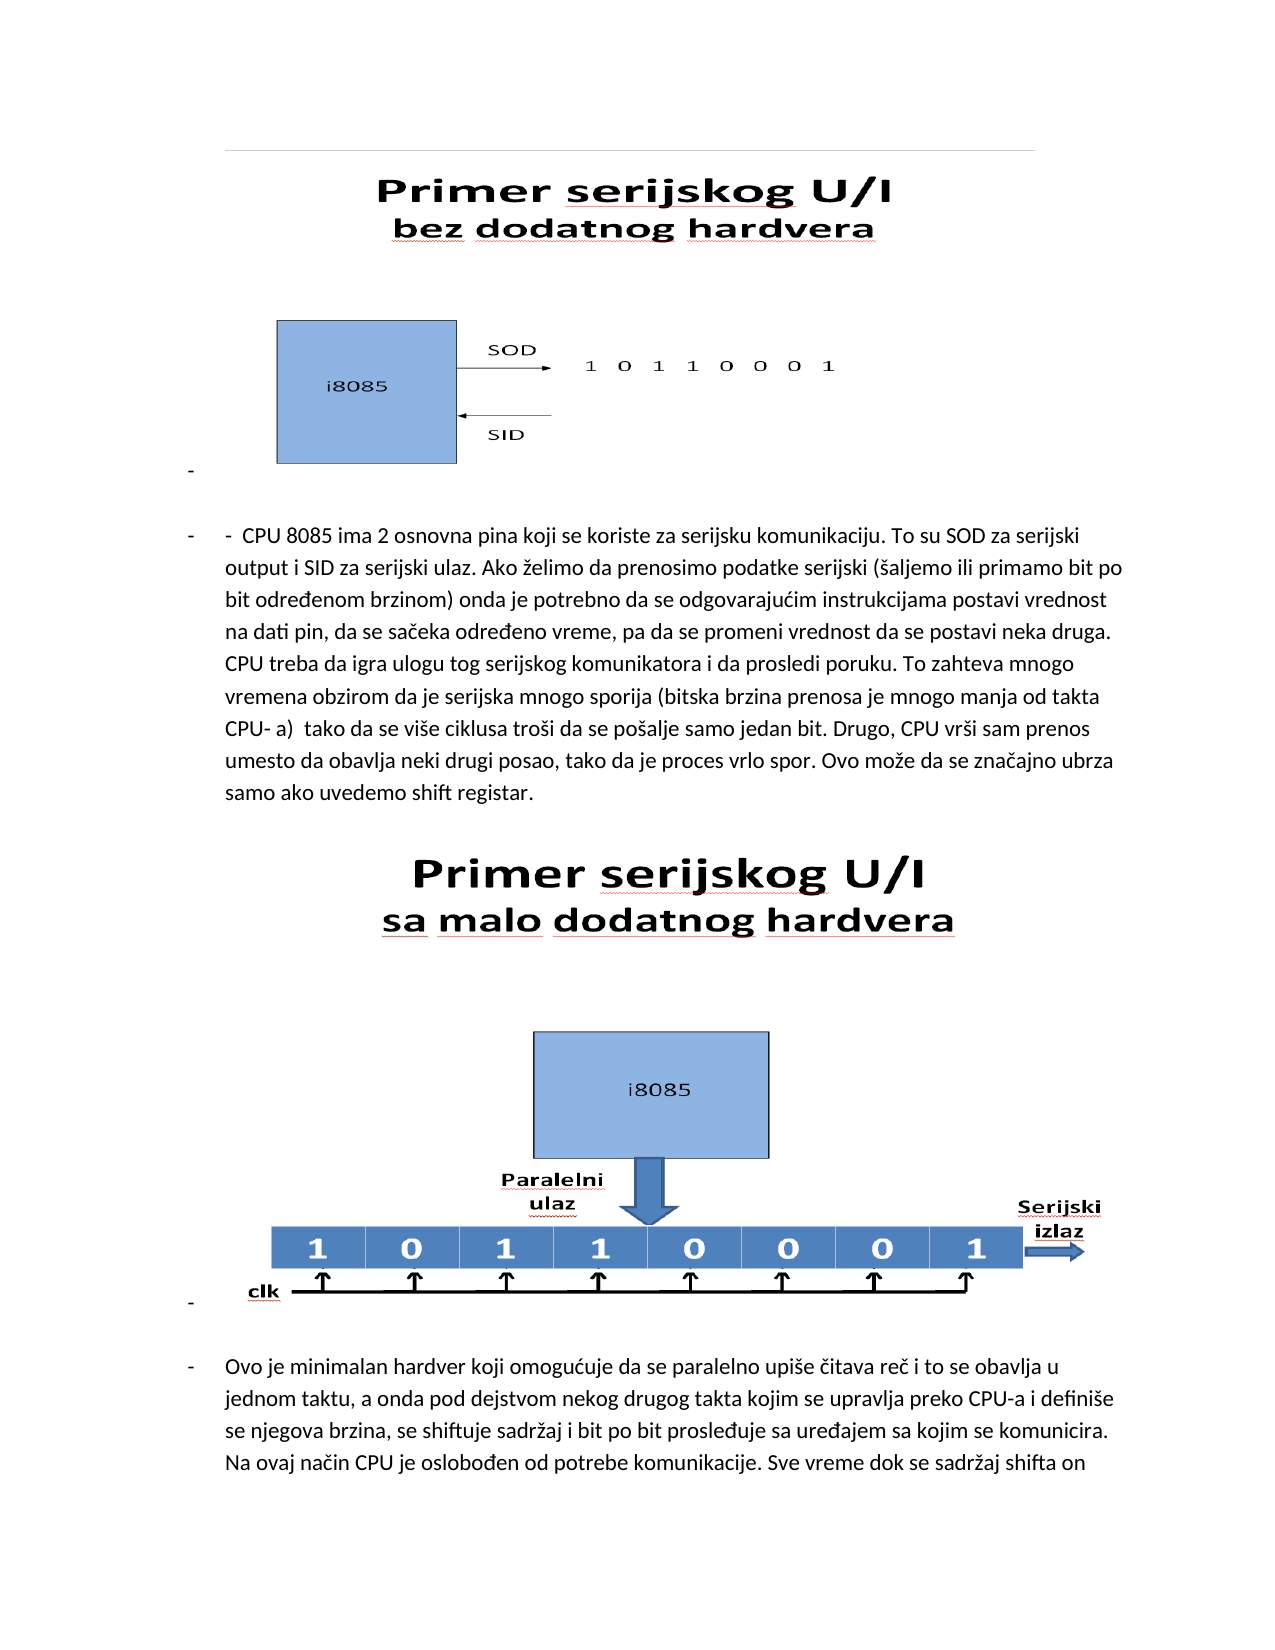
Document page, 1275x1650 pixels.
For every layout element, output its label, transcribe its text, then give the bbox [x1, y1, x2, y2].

picture [225, 842, 1112, 1310]
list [187, 1352, 1125, 1477]
list - CPU 8085 ima 2 osnovna pina koji se koriste za serijsku komunikaciju. To su SOD za serijski output i SID za serijski ulaz. Ako želimo da prenosimo podatke serijski (šaljemo ili primamo bit po bit određenom brzinom) onda je potrebno da se odgovarajućim instrukcijama postavi vrednost na dati pin, da se sačeka određeno vreme, pa da se promeni vrednost da se postavi neka druga. CPU treba da igra ulogu tog serijskog komunikatora i da prosledi poruku. To zahteva mnogo vremena obzirom da je serijska mnogo sporija (bitska brzina prenosa je mnogo manja od takta CPU- a) tako da se više ciklusa troši da se pošalje samo jedan bit. Drugo, CPU vrši sam prenos umesto da obavlja neki drugi posao, tako da je proces vrlo spor. Ovo može da se značajno ubrza samo ako uvedemo shift registar. [187, 521, 1125, 806]
picture [225, 150, 1035, 479]
